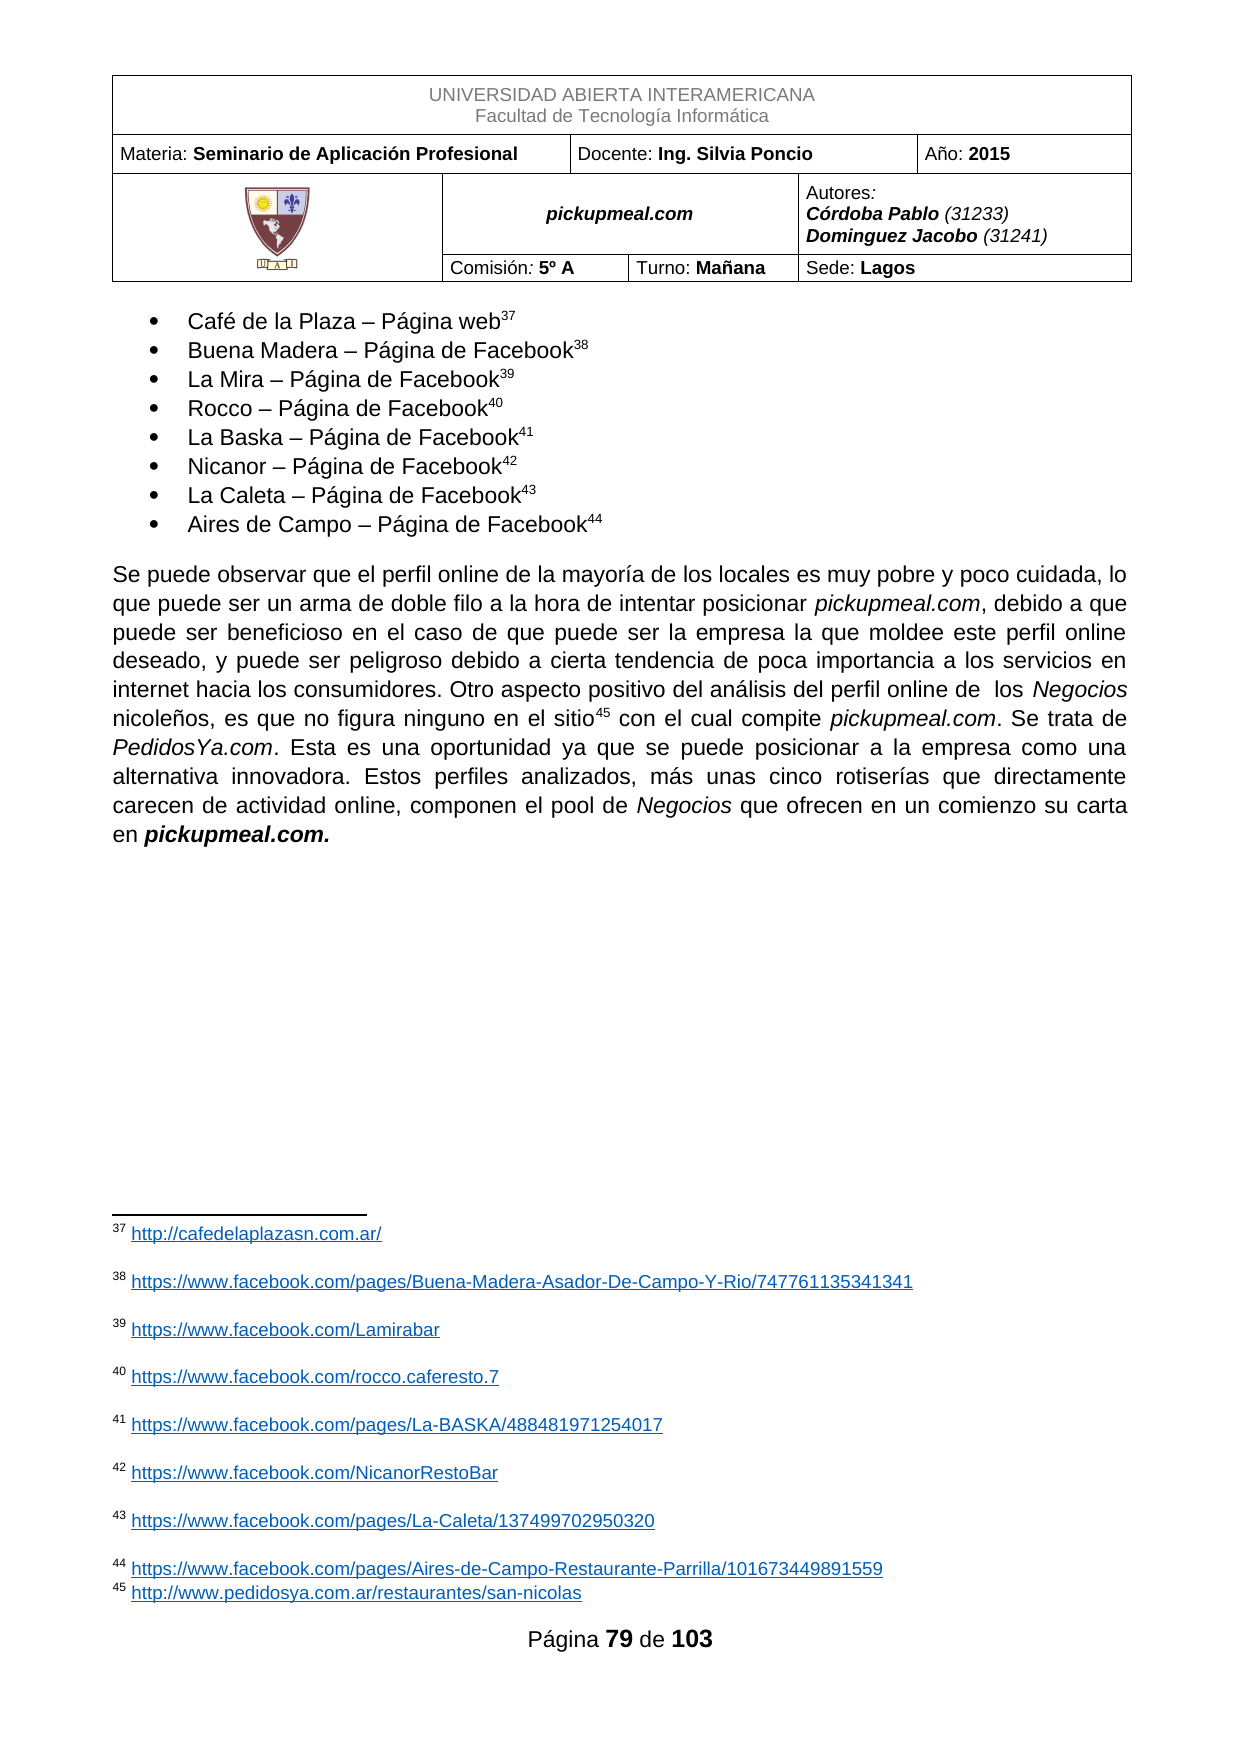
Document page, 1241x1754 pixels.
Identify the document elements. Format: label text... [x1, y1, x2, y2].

list Rocco – Página de Facebook [150, 395, 1128, 421]
list La Baska – Página de Facebook [150, 424, 1128, 450]
text Se puede observar que el perfil online de la mayoría de los locales es muy pobre y poco cuidada, lo que puede ser un arma de doble filo a la hora de intentar posicionar pickupmeal.com, debido a que puede ser beneficioso en el caso de que puede ser la empresa la que moldee este perfil online deseado, y puede ser peligroso debido a cierta tendencia de poca importancia a los servicios en internet hacia los consumidores. Otro aspecto positivo del análisis del perfil online de los Negocios nicoleños, es que no figura ninguno en el sitio con el cual compite pickupmeal.com. Se trata de PedidosYa.com. Esta es una oportunidad ya que se puede posicionar a la empresa como una alternativa innovadora. Estos perfiles analizados, más unas cinco rotiserías que directamente carecen de actividad online, componen el pool de Negocios que ofrecen en un comienzo su carta en pickupmeal.com. [112, 561, 1128, 847]
list Buena Madera – Página de Facebook [150, 337, 1128, 363]
picture [230, 182, 325, 273]
list Aires de Campo – Página de Facebook [150, 511, 1128, 537]
list La Mira – Página de Facebook [150, 366, 1128, 392]
list La Caleta – Página de Facebook [150, 482, 1128, 508]
list Nicanor – Página de Facebook [150, 453, 1128, 479]
list Café de la Plaza – Página web [150, 308, 1128, 334]
